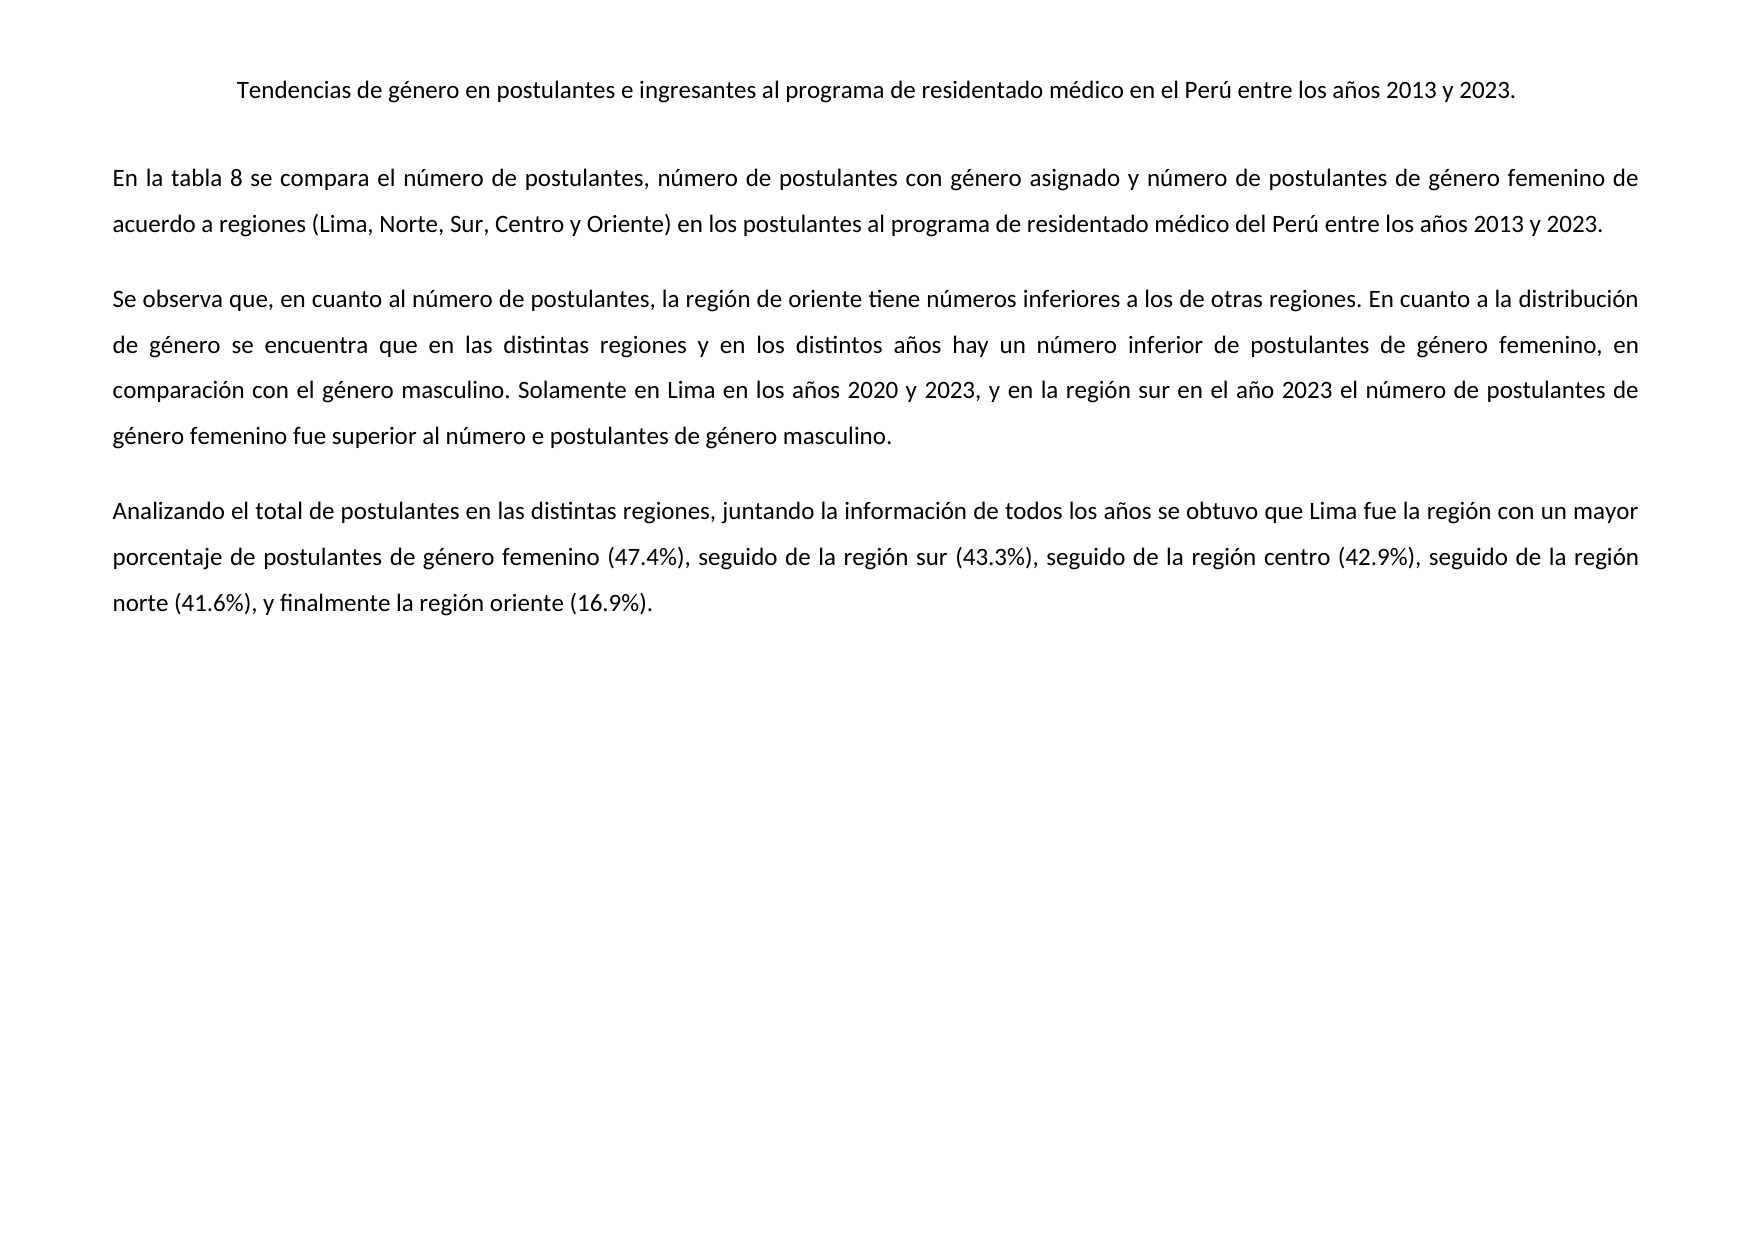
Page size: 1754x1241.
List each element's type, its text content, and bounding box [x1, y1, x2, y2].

text Analizando el total de postulantes en las distintas regiones, juntando la información de todos los años se obtuvo que Lima fue la región con un mayor porcentaje de postulantes de género femenino (47.4%), seguido de la región sur (43.3%), seguido de la región centro (42.9%), seguido de la región norte (41.6%), y finalmente la región oriente (16.9%). [112, 495, 1641, 617]
text Se observa que, en cuanto al número de postulantes, la región de oriente tiene números inferiores a los de otras regiones. En cuanto a la distribución de género se encuentra que en las distintas regiones y en los distintos años hay un número inferior de postulantes de género femenino, en comparación con el género masculino. Solamente en Lima en los años 2020 y 2023, y en la región sur en el año 2023 el número de postulantes de género femenino fue superior al número e postulantes de género masculino. [112, 283, 1641, 451]
text En la tabla 8 se compara el número de postulantes, número de postulantes con género asignado y número de postulantes de género femenino de acuerdo a regiones (Lima, Norte, Sur, Centro y Oriente) en los postulantes al programa de residentado médico del Perú entre los años 2013 y 2023. [112, 162, 1641, 239]
